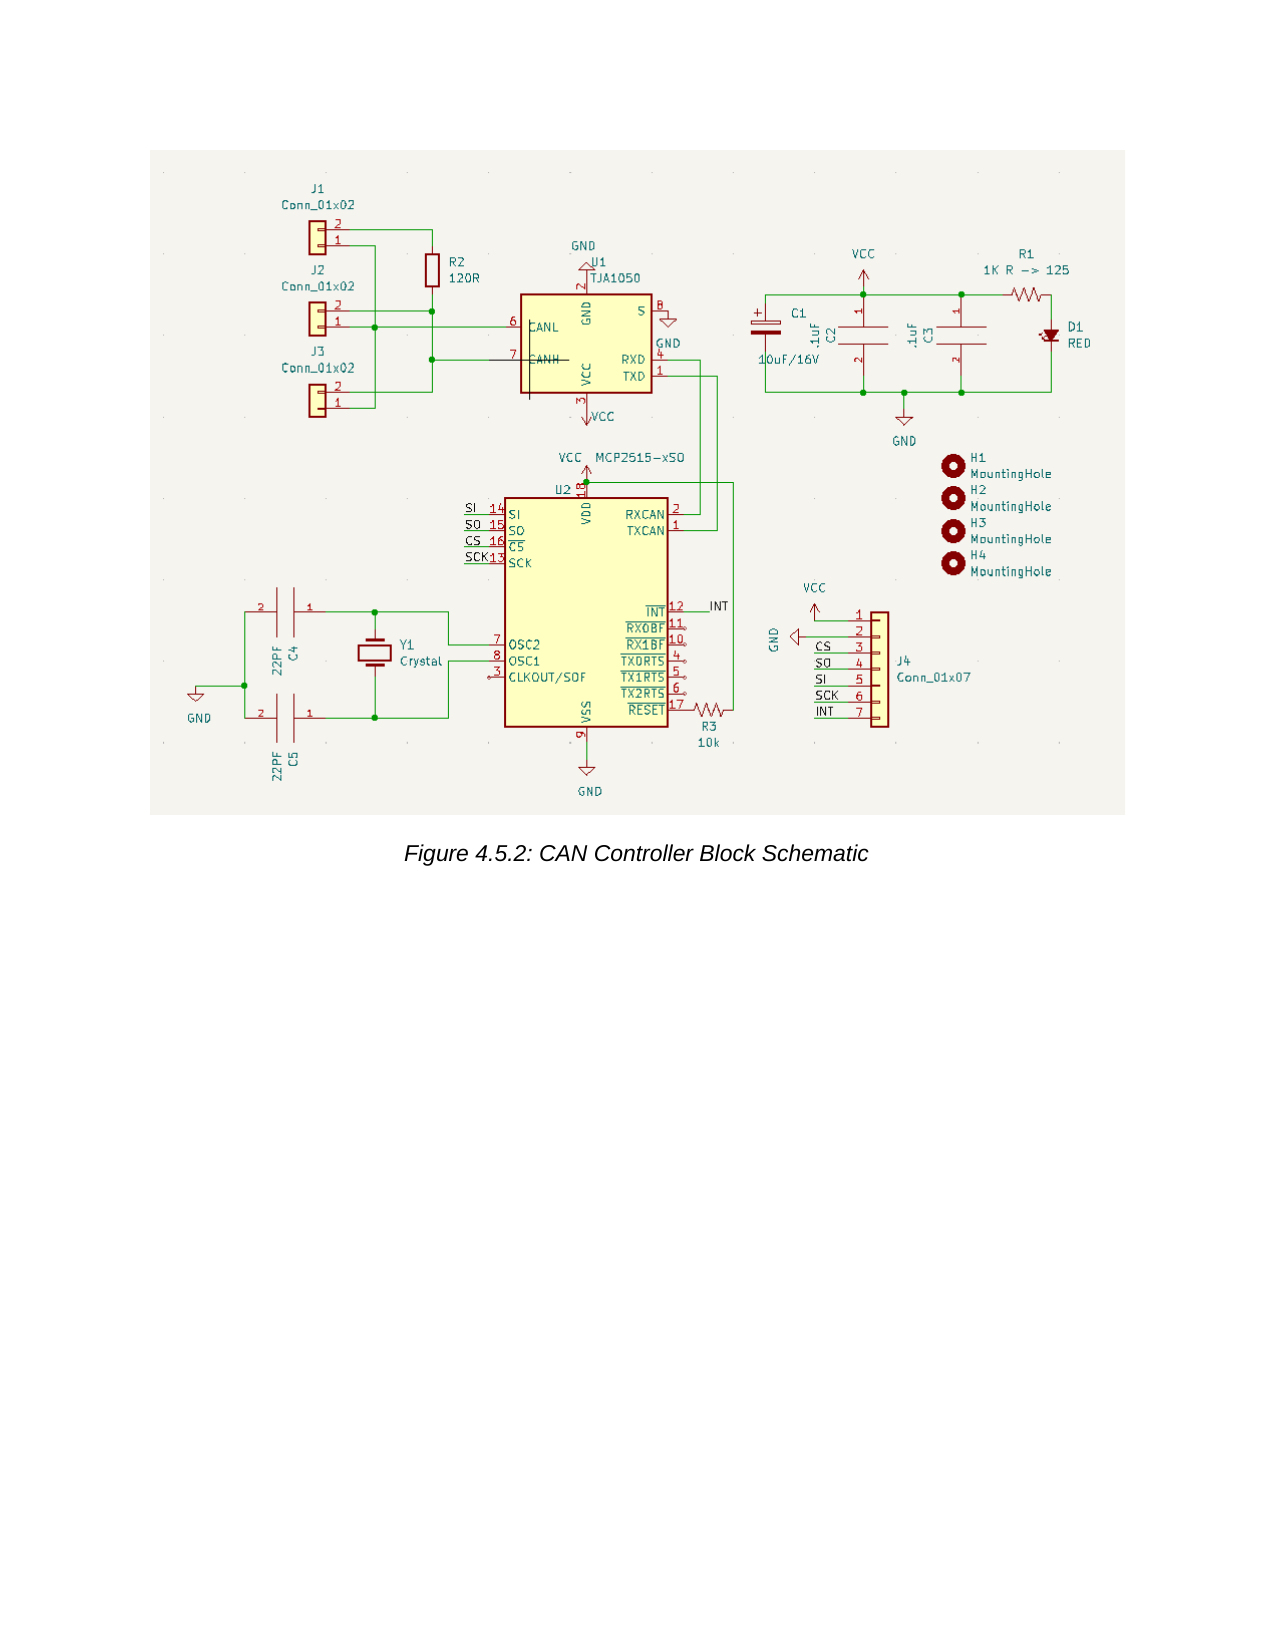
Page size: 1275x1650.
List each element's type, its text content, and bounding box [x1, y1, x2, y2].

picture [150, 150, 1125, 815]
text Figure 4.5.2: CAN Controller Block Schematic [150, 839, 1125, 866]
